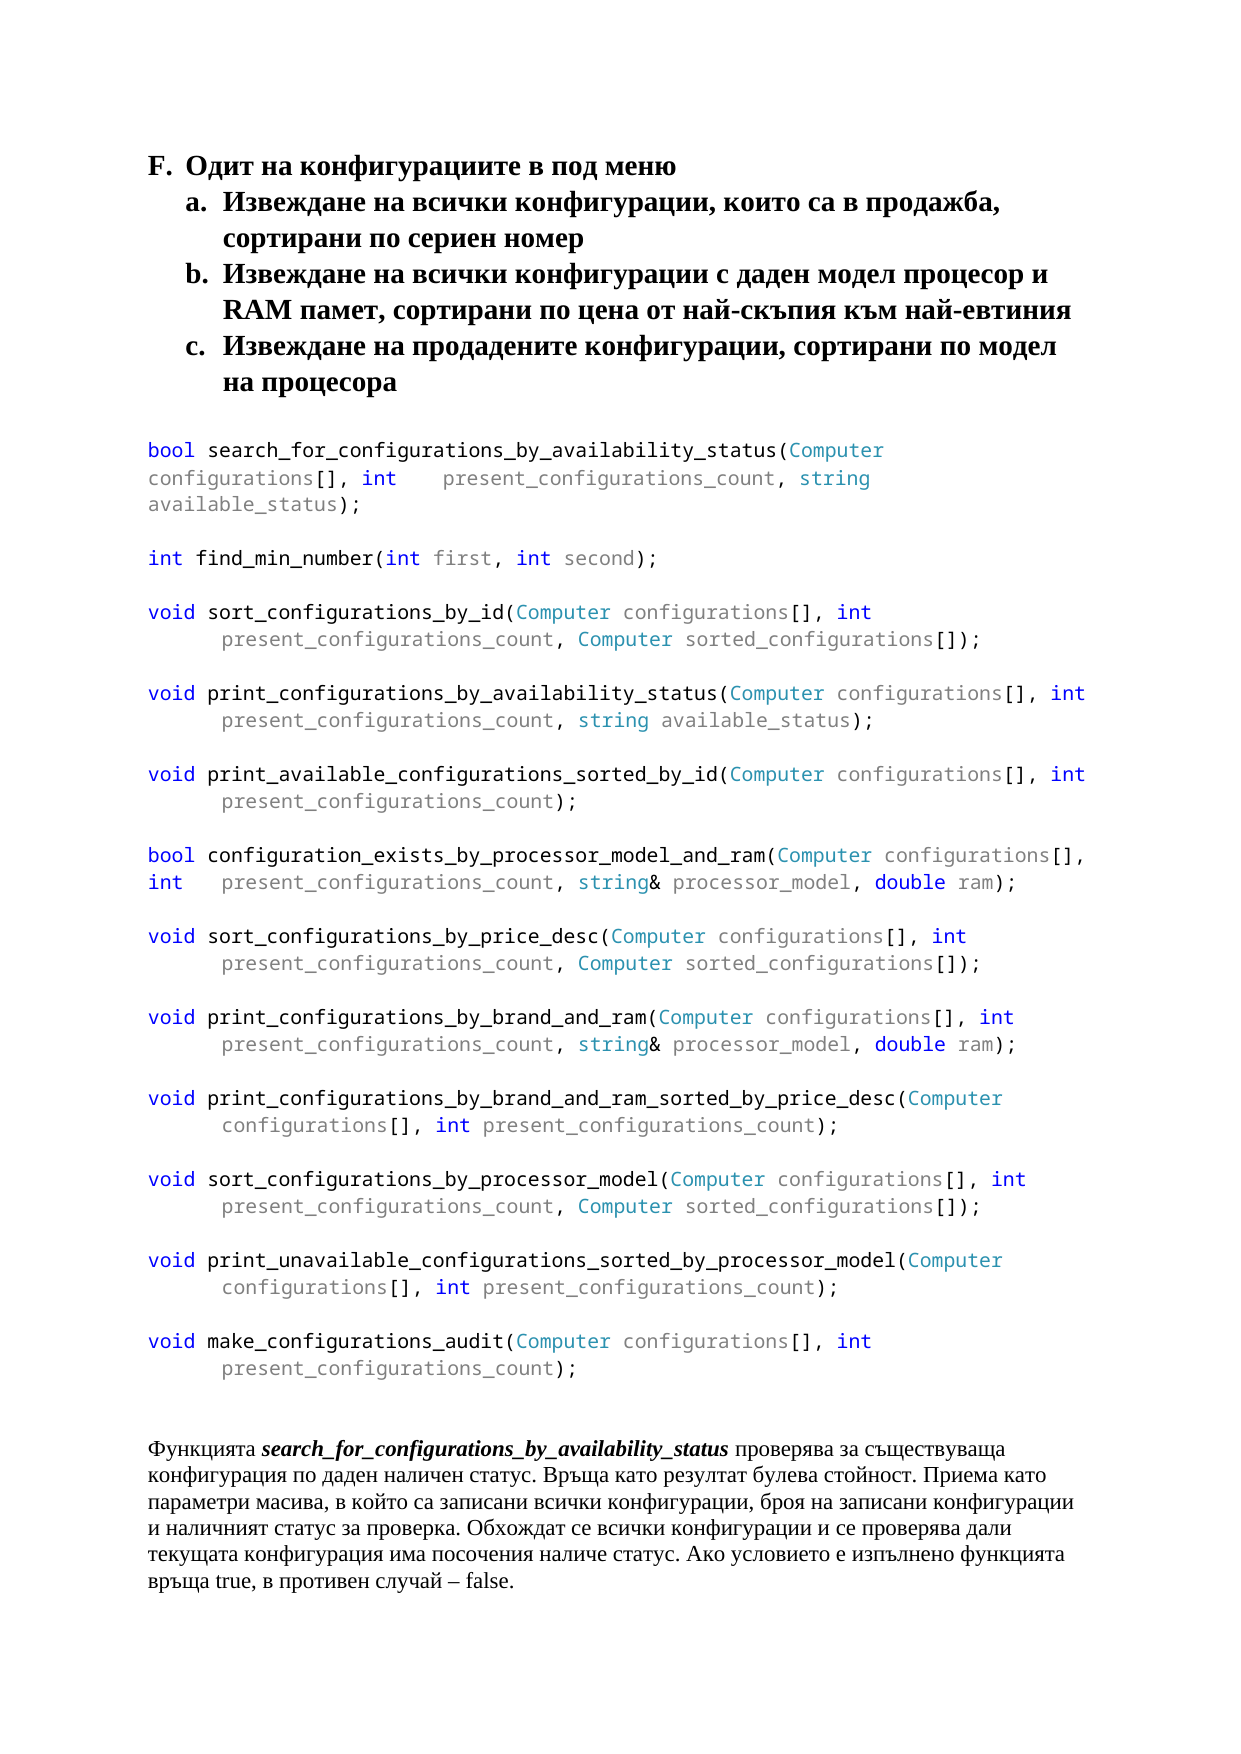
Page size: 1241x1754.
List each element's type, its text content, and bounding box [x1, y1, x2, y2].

text void print_unavailable_configurations_sorted_by_processor_model(Computer configurations[], int present_configurations_count); [148, 1246, 1093, 1300]
list Извеждане на всички конфигурации, които са в продажба, сортирани по сериен номер [185, 184, 1093, 253]
text Функцията search_for_configurations_by_availability_status проверява за съществуваща конфигурация по даден наличен статус. Връща като резултат булева стойност. Приема като параметри масива, в който са записани всички конфигурации, броя на записани конфигурации и наличният статус за проверка. Обхождат се всички конфигурации и се проверява дали текущата конфигурация има посочения наличе статус. Ако условието е изпълнено функцията връща true, в противен случай – false. [148, 1435, 1093, 1593]
text bool configuration_exists_by_processor_model_and_ram(Computer configurations[], int present_configurations_count, string& processor_model, double ram); [148, 841, 1093, 895]
text void make_configurations_audit(Computer configurations[], int present_configurations_count); [148, 1327, 1093, 1381]
text void sort_configurations_by_id(Computer configurations[], int present_configurations_count, Computer sorted_configurations[]); [148, 599, 1093, 653]
list Извеждане на продадените конфигурации, сортирани по модел на процесора [185, 328, 1093, 398]
text present_configurations_count, Computer sorted_configurations[]); [148, 949, 1093, 976]
text void sort_configurations_by_processor_model(Computer configurations[], int present_configurations_count, Computer sorted_configurations[]); [148, 1165, 1093, 1219]
list Извеждане на всички конфигурации с даден модел процесор и RAM памет, сортирани по цена от най-скъпия към най-евтиния [185, 256, 1093, 326]
text void sort_configurations_by_price_desc(Computer configurations[], int [148, 922, 1093, 949]
text void print_available_configurations_sorted_by_id(Computer configurations[], int present_configurations_count); [148, 761, 1093, 814]
text bool search_for_configurations_by_availability_status(Computer configurations[], int present_configurations_count, string available_status); [148, 437, 1093, 518]
text void print_configurations_by_availability_status(Computer configurations[], int present_configurations_count, string available_status); [148, 679, 1093, 733]
text int find_min_number(int first, int second); [148, 545, 1093, 572]
text void print_configurations_by_brand_and_ram(Computer configurations[], int present_configurations_count, string& processor_model, double ram); [148, 1003, 1093, 1057]
list Одит на конфигурациите в под меню [148, 148, 1093, 181]
text void print_configurations_by_brand_and_ram_sorted_by_price_desc(Computer configurations[], int present_configurations_count); [148, 1084, 1093, 1138]
